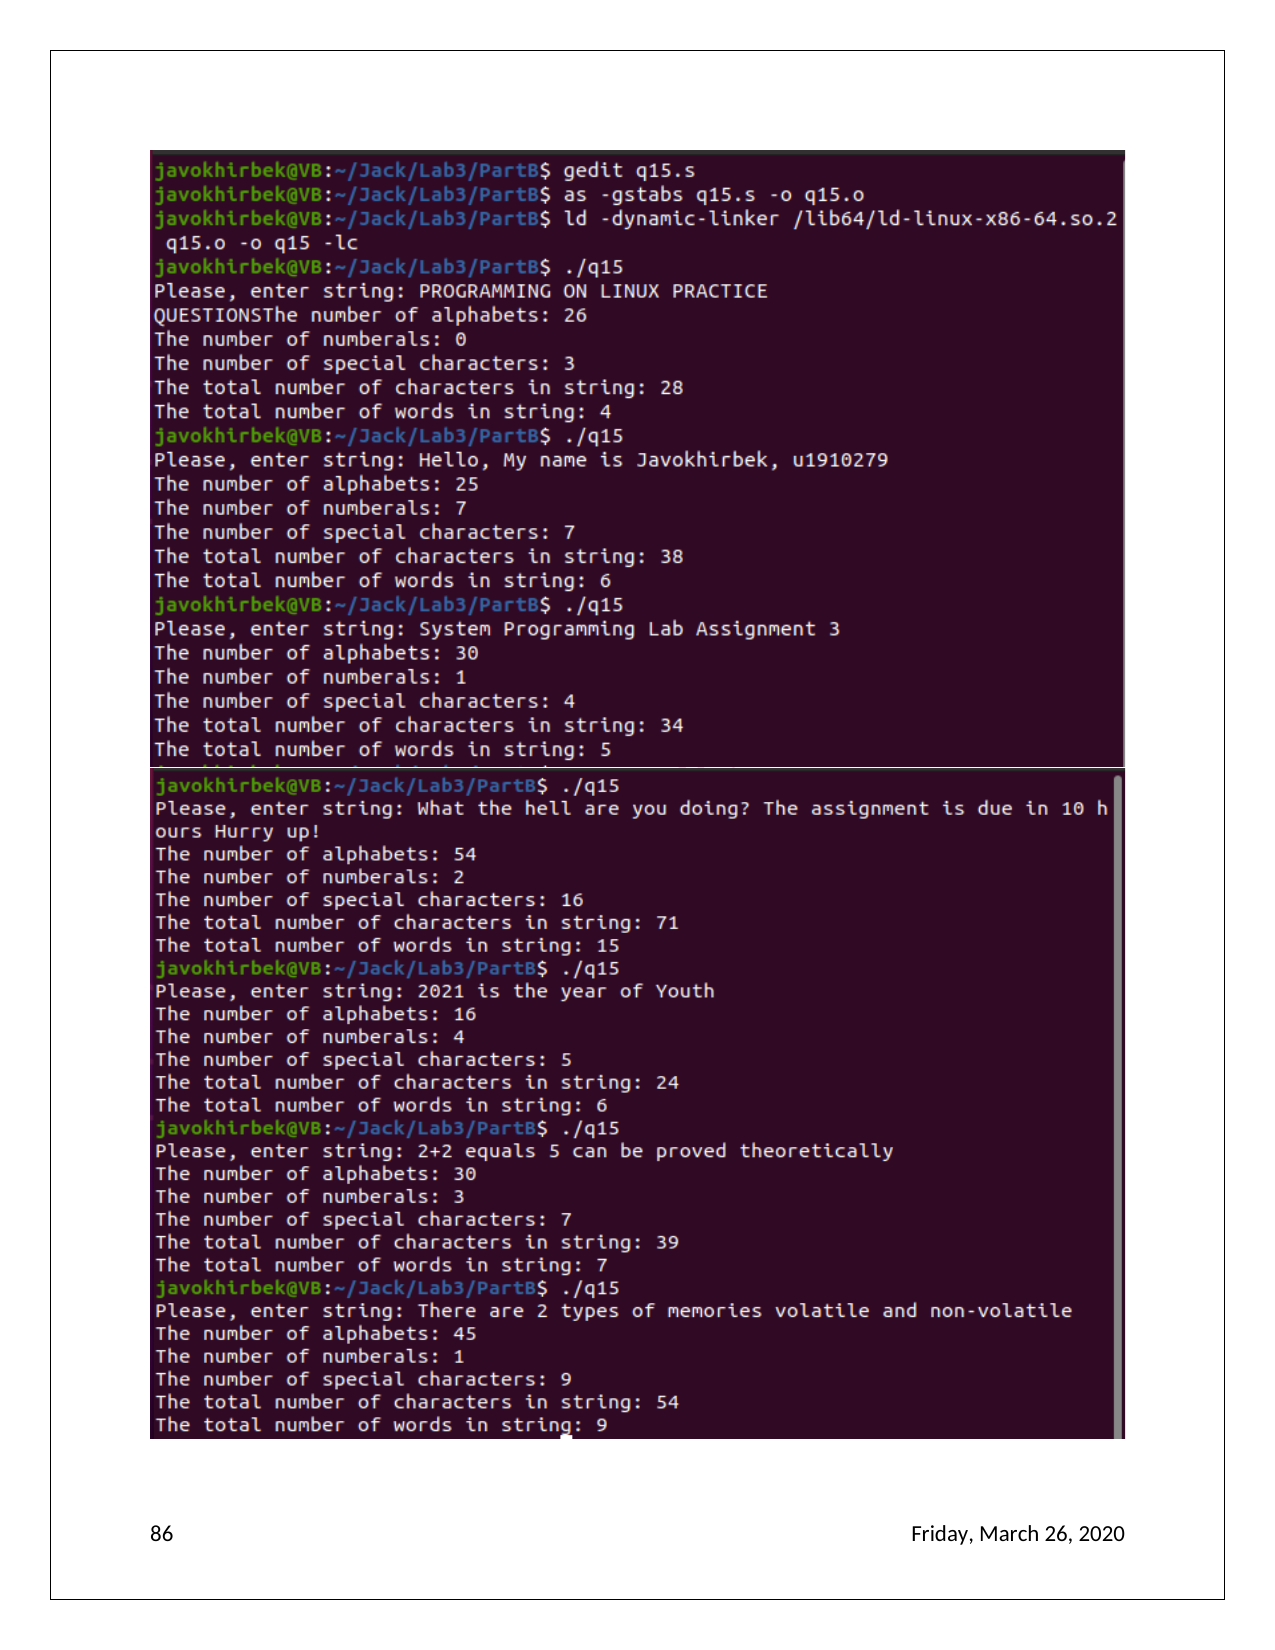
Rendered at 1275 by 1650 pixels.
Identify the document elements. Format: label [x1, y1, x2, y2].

picture [150, 150, 1125, 767]
picture [150, 768, 1125, 1439]
